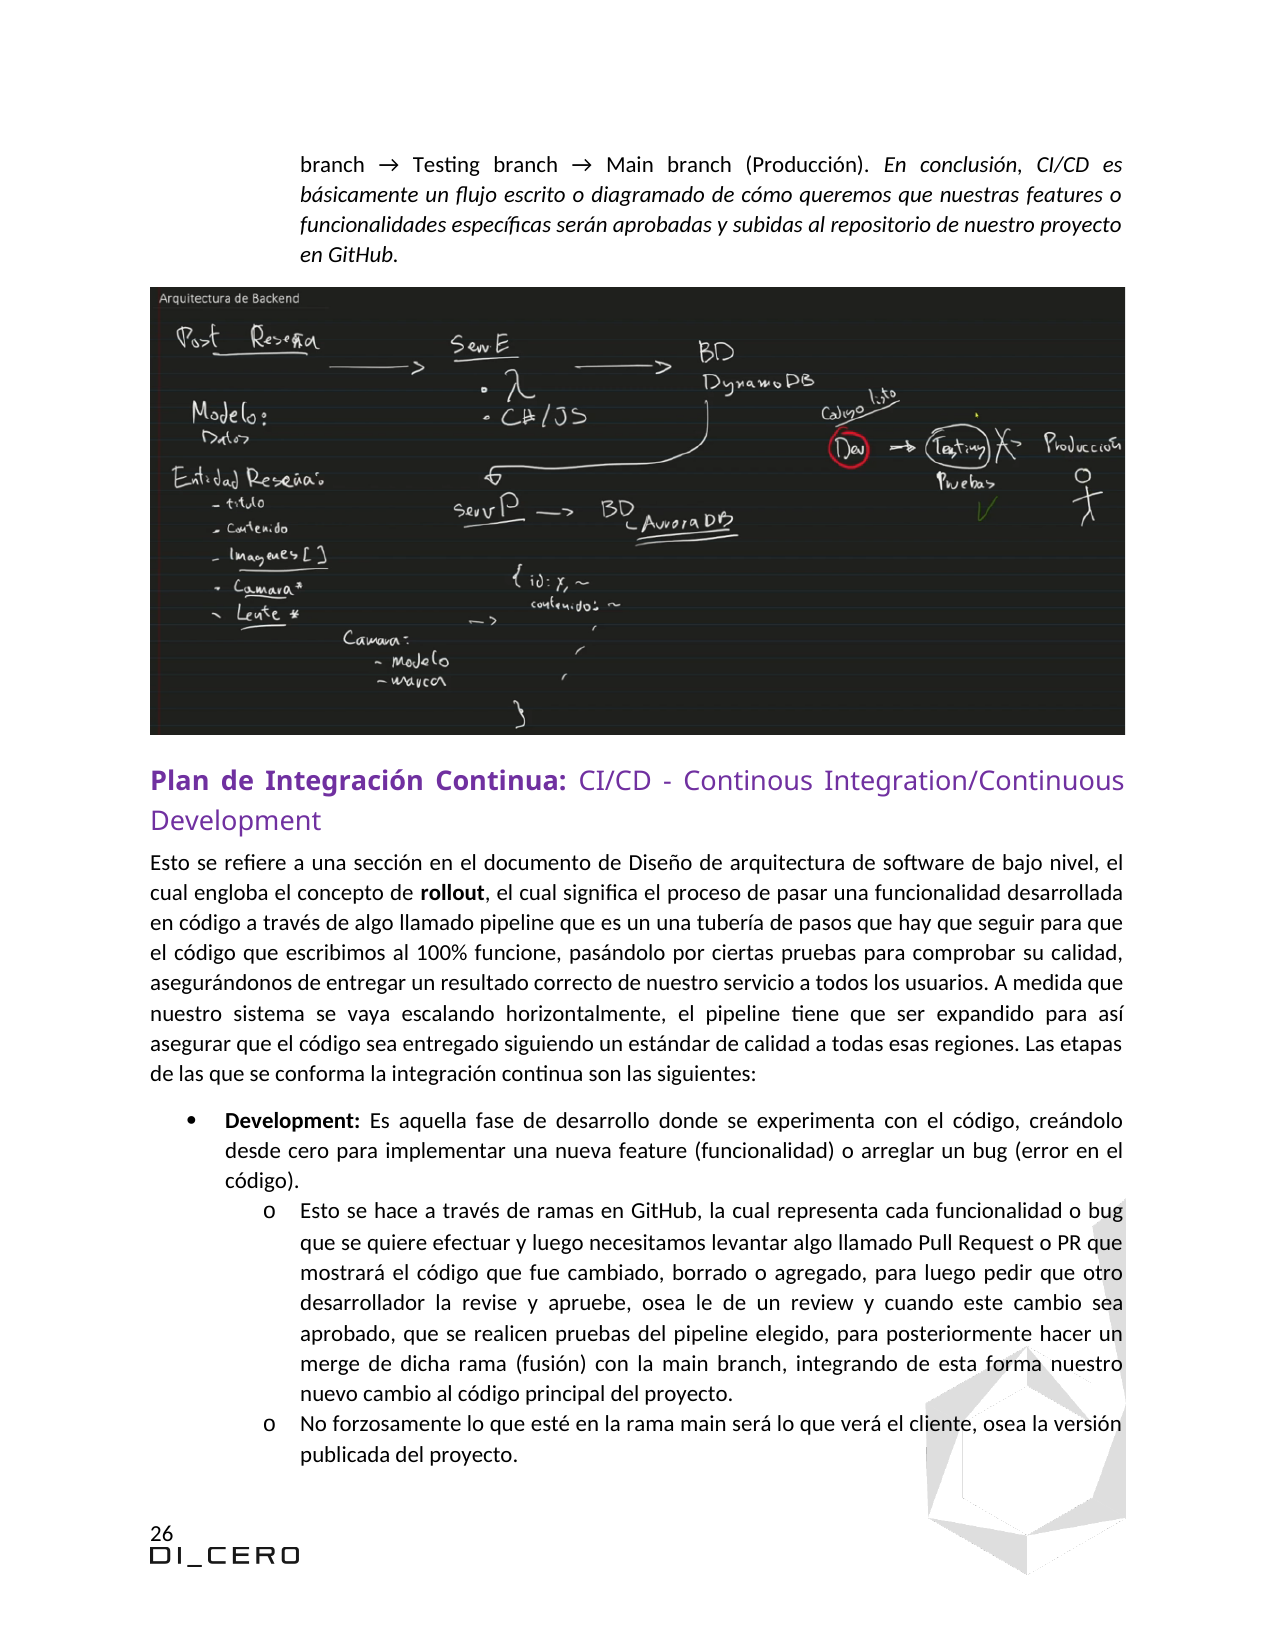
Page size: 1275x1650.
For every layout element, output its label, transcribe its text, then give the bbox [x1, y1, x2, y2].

picture [150, 1547, 299, 1567]
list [262, 150, 1125, 269]
picture [150, 287, 1125, 735]
picture [925, 1198, 1126, 1575]
text Esto se refiere a una sección en el documento de Diseño de arquitectura de software de bajo nivel, el cual engloba el concepto de rollout, el cual significa el proceso de pasar una funcionalidad desarrollada en código a través de algo llamado pipeline que es un una tubería de pasos que hay que seguir para que el código que escribimos al 100% funcione, pasándolo por ciertas pruebas para comprobar su calidad, asegurándonos de entregar un resultado correcto de nuestro servicio a todos los usuarios. A medida que nuestro sistema se vaya escalando horizontalmente, el pipeline tiene que ser expandido para así asegurar que el código sea entregado siguiendo un estándar de calidad a todas esas regiones. Las etapas de las que se conforma la integración continua son las siguientes: [150, 848, 1125, 1087]
list No forzosamente lo que esté en la rama main será lo que verá el cliente, osea la versión publicada del proyecto. [262, 1409, 1125, 1469]
list Development: Es aquella fase de desarrollo donde se experimenta con el código, creándolo desde cero para implementar una nueva feature (funcionalidad) o arreglar un bug (error en el código). [187, 1106, 1125, 1194]
list Esto se hace a través de ramas en GitHub, la cual representa cada funcionalidad o bug que se quiere efectuar y luego necesitamos levantar algo llamado Pull Request o PR que mostrará el código que fue cambiado, borrado o agregado, para luego pedir que otro desarrollador la revise y apruebe, osea le de un review y cuando este cambio sea aprobado, que se realicen pruebas del pipeline elegido, para posteriormente hacer un merge de dicha rama (fusión) con la main branch, integrando de esta forma nuestro nuevo cambio al código principal del proyecto. [262, 1197, 1125, 1407]
subtitle Plan de Integración Continua: CI/CD - Continous Integration/Continuous Development [150, 762, 1125, 838]
